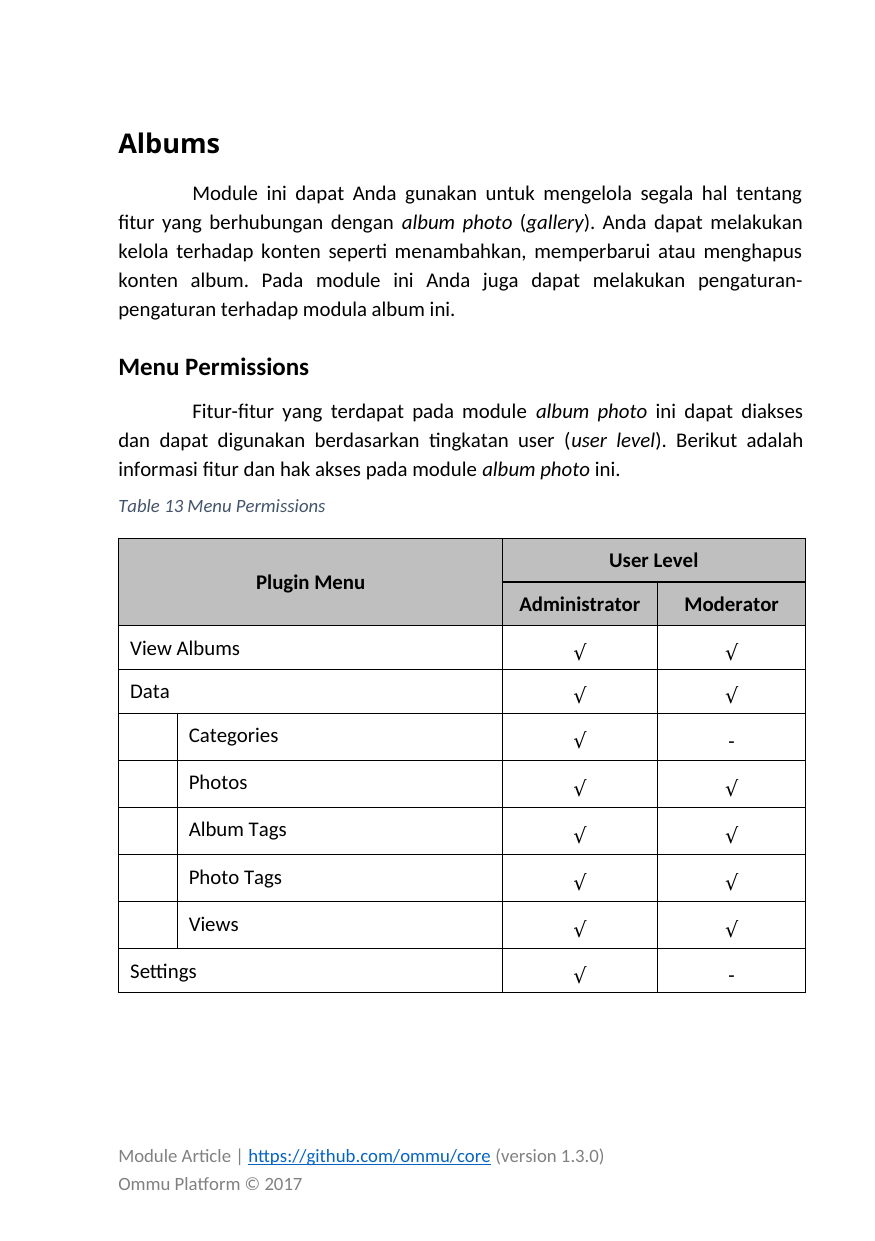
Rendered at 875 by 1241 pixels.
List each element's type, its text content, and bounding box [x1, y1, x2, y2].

text Fitur-fitur yang terdapat pada module album photo ini dapat diakses dan dapat digunakan berdasarkan tingkatan user (user level). Berikut adalah informasi fitur dan hak akses pada module album photo ini. [118, 398, 803, 482]
table_cell Administrator [503, 583, 657, 625]
table_cell √ [503, 949, 657, 992]
table_cell Categories [178, 714, 502, 759]
table_cell Moderator [658, 583, 805, 625]
table_cell [119, 855, 177, 901]
table_cell Settings [119, 949, 502, 992]
table_cell √ [658, 902, 805, 948]
subtitle Albums [118, 125, 803, 162]
table_cell [119, 902, 177, 948]
table_cell √ [503, 714, 657, 759]
table_header User Level [503, 539, 805, 581]
table_cell [119, 714, 177, 759]
table_cell √ [503, 670, 657, 712]
table_cell [119, 761, 177, 807]
table_cell - [658, 714, 805, 759]
table_cell √ [658, 761, 805, 807]
text Module ini dapat Anda gunakan untuk mengelola segala hal tentang fitur yang berhubungan dengan album photo (gallery). Anda dapat melakukan kelola terhadap konten seperti menambahkan, memperbarui atau menghapus konten album. Pada module ini Anda juga dapat melakukan pengaturan-pengaturan terhadap modula album ini. [118, 180, 803, 322]
table_cell Views [178, 902, 502, 948]
table_cell √ [503, 761, 657, 807]
table_cell [119, 808, 177, 854]
table_cell √ [658, 808, 805, 854]
table_cell - [658, 949, 805, 992]
table_header Plugin Menu [119, 539, 502, 625]
table_cell √ [658, 626, 805, 669]
table_cell Photo Tags [178, 855, 502, 901]
table_cell √ [503, 808, 657, 854]
table_cell √ [658, 670, 805, 712]
table_cell √ [503, 855, 657, 901]
table_cell √ [503, 626, 657, 669]
table_cell Photos [178, 761, 502, 807]
table_cell Album Tags [178, 808, 502, 854]
text Table 13 Menu Permissions [118, 494, 803, 517]
table_cell Data [119, 670, 502, 712]
table_cell √ [503, 902, 657, 948]
table_cell View Albums [119, 626, 502, 669]
table_cell √ [658, 855, 805, 901]
subtitle Menu Permissions [118, 351, 803, 381]
